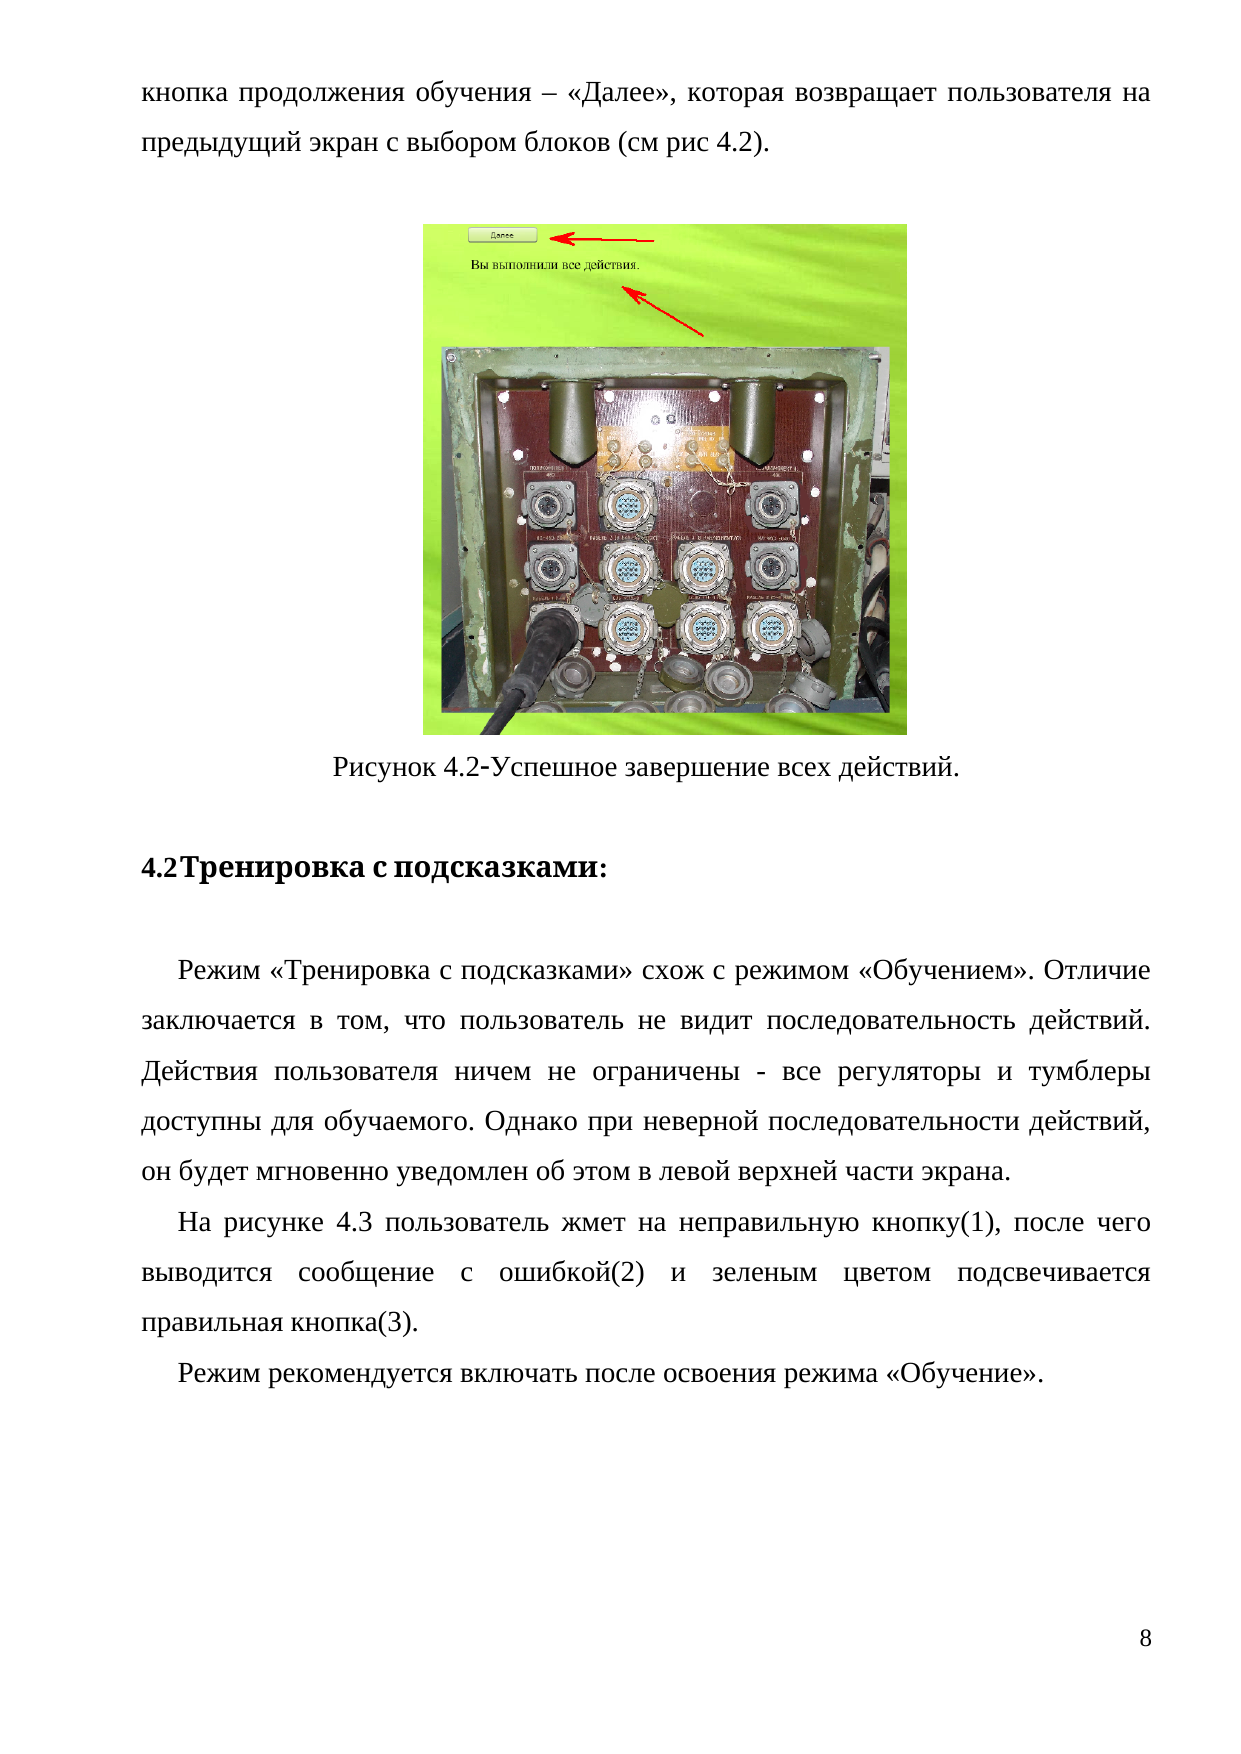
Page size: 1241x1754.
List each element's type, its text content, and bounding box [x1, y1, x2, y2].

text Режим рекомендуется включать после освоения режима «Обучение». [141, 1355, 1152, 1388]
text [141, 74, 1152, 158]
list Тренировка с подсказками: [141, 850, 1152, 884]
text Рисунок 4.2Успешное завершение всех действий. [141, 749, 1152, 783]
text Режим «Тренировка с подсказками» схож с режимом «Обучением». Отличие заключается в том, что пользователь не видит последовательность действий. Действия пользователя ничем не ограничены - все регуляторы и тумблеры доступны для обучаемого. Однако при неверной последовательности действий, он будет мгновенно уведомлен об этом в левой верхней части экрана. [141, 952, 1152, 1187]
picture [423, 224, 907, 735]
text На рисунке 4.3 пользователь жмет на неправильную кнопку(1), после чего выводится сообщение с ошибкой(2) и зеленым цветом подсвечивается правильная кнопка(3). [141, 1204, 1152, 1338]
